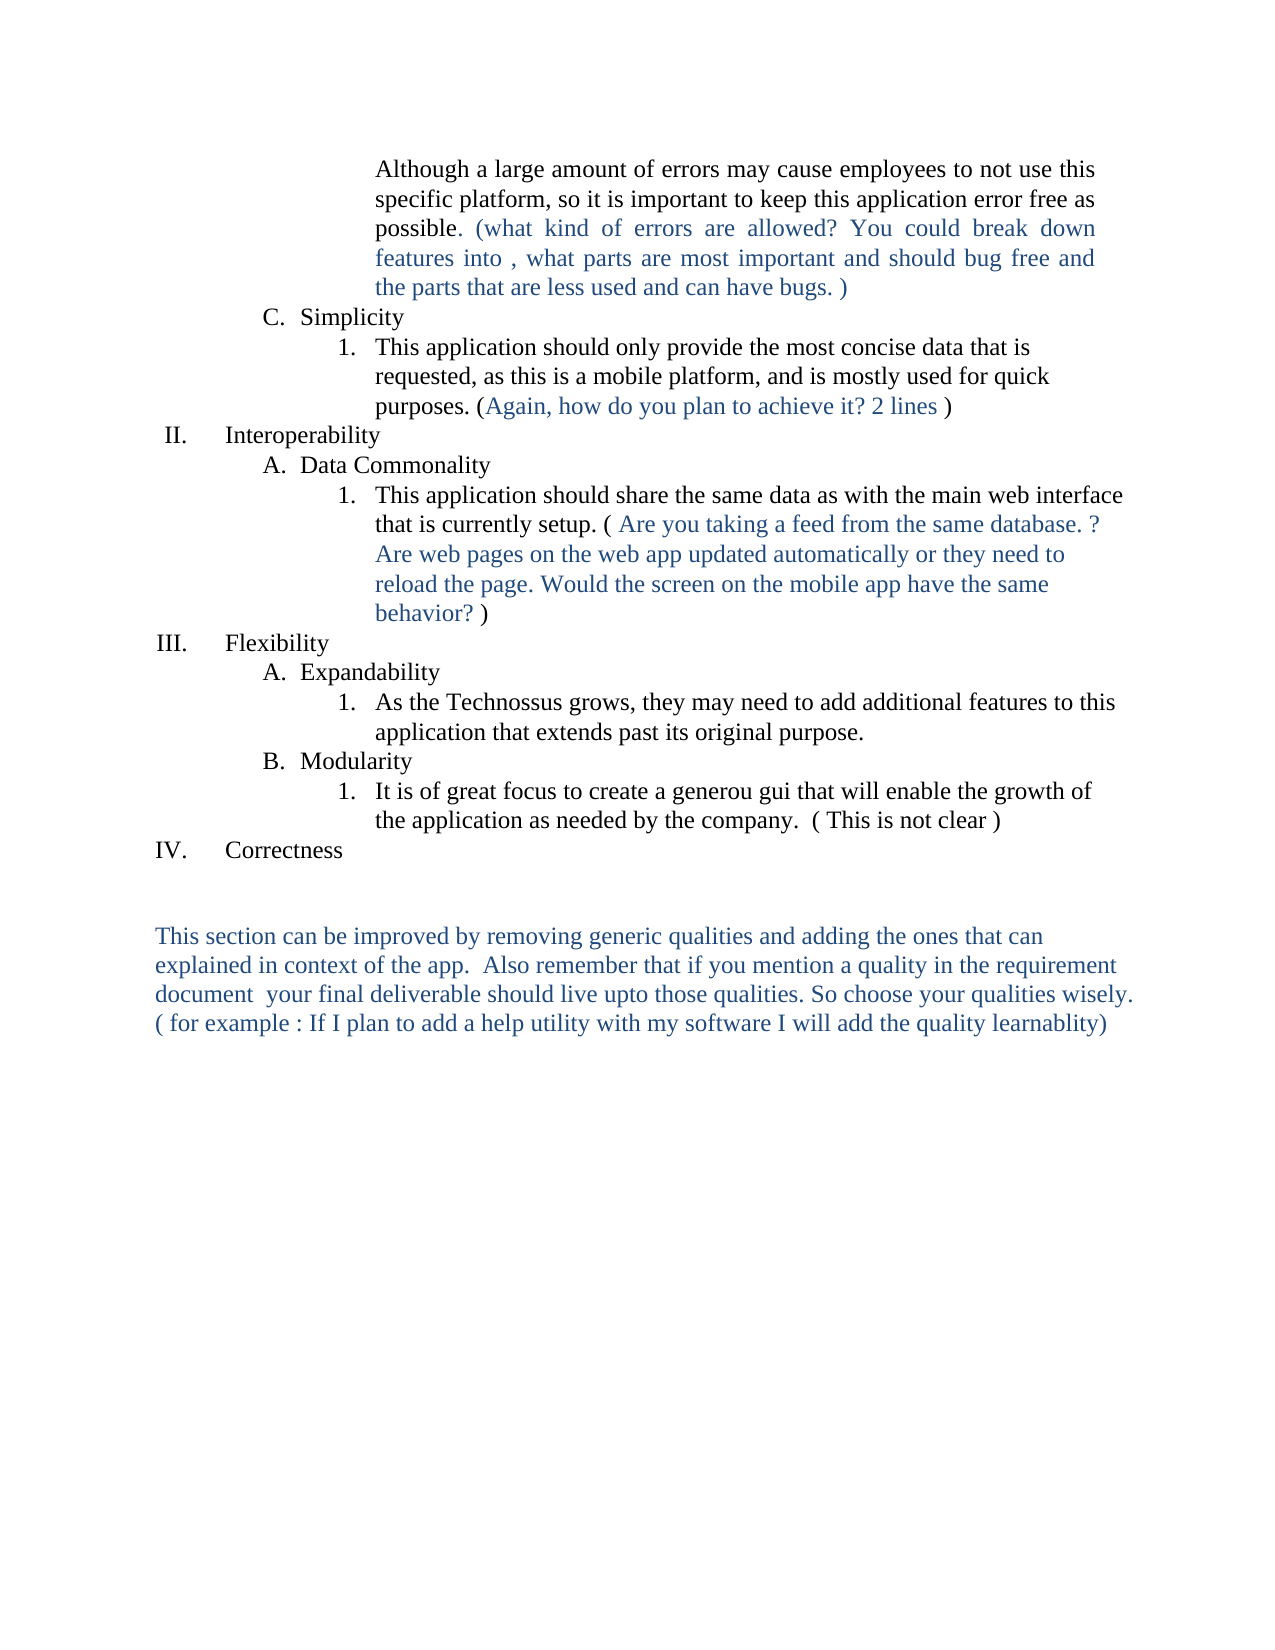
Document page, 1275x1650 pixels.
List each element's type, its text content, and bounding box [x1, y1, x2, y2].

text A. Data Commonality [262, 450, 1135, 479]
text A. Expandability [262, 657, 1135, 686]
text 1. This application should only provide the most concise data that is requested, as this is a mobile platform, and is mostly used for quick purposes. (Again, how do you plan to achieve it? 2 lines ) [337, 332, 1054, 420]
text IV. Correctness [155, 835, 1135, 864]
text B. Modularity [262, 746, 1135, 775]
text 1. As the Technossus grows, they may need to add additional features to this application that extends past its original purpose. [337, 687, 1120, 746]
text Although a large amount of errors may cause employees to not use this specific platform, so it is important to keep this application error free as possible. (what kind of errors are allowed? You could break down features into , what parts are most important and should bug free and the parts that are less used and can have bugs. ) [375, 154, 1096, 301]
text C. Simplicity [262, 302, 1135, 331]
text II. Interoperability [164, 421, 1135, 449]
text 1. This application should share the same data as with the main web interface that is currently setup. ( Are you taking a feed from the same database. ? Are web pages on the web app updated automatically or they need to reload the page. Would the screen on the mobile app have the same behavior? ) [337, 480, 1128, 627]
text This section can be improved by removing generic qualities and adding the ones that can explained in context of the app. Also remember that if you mention a quality in the requirement document your final deliverable should live upto those qualities. So choose your qualities wisely. ( for example : If I plan to add a help utility with my software I will add the quality learnablity) [155, 921, 1135, 1036]
text III. Flexibility [156, 628, 1135, 657]
text 1. It is of great focus to create a generou gui that will enable the growth of the application as needed by the company. ( This is not clear ) [337, 776, 1096, 834]
